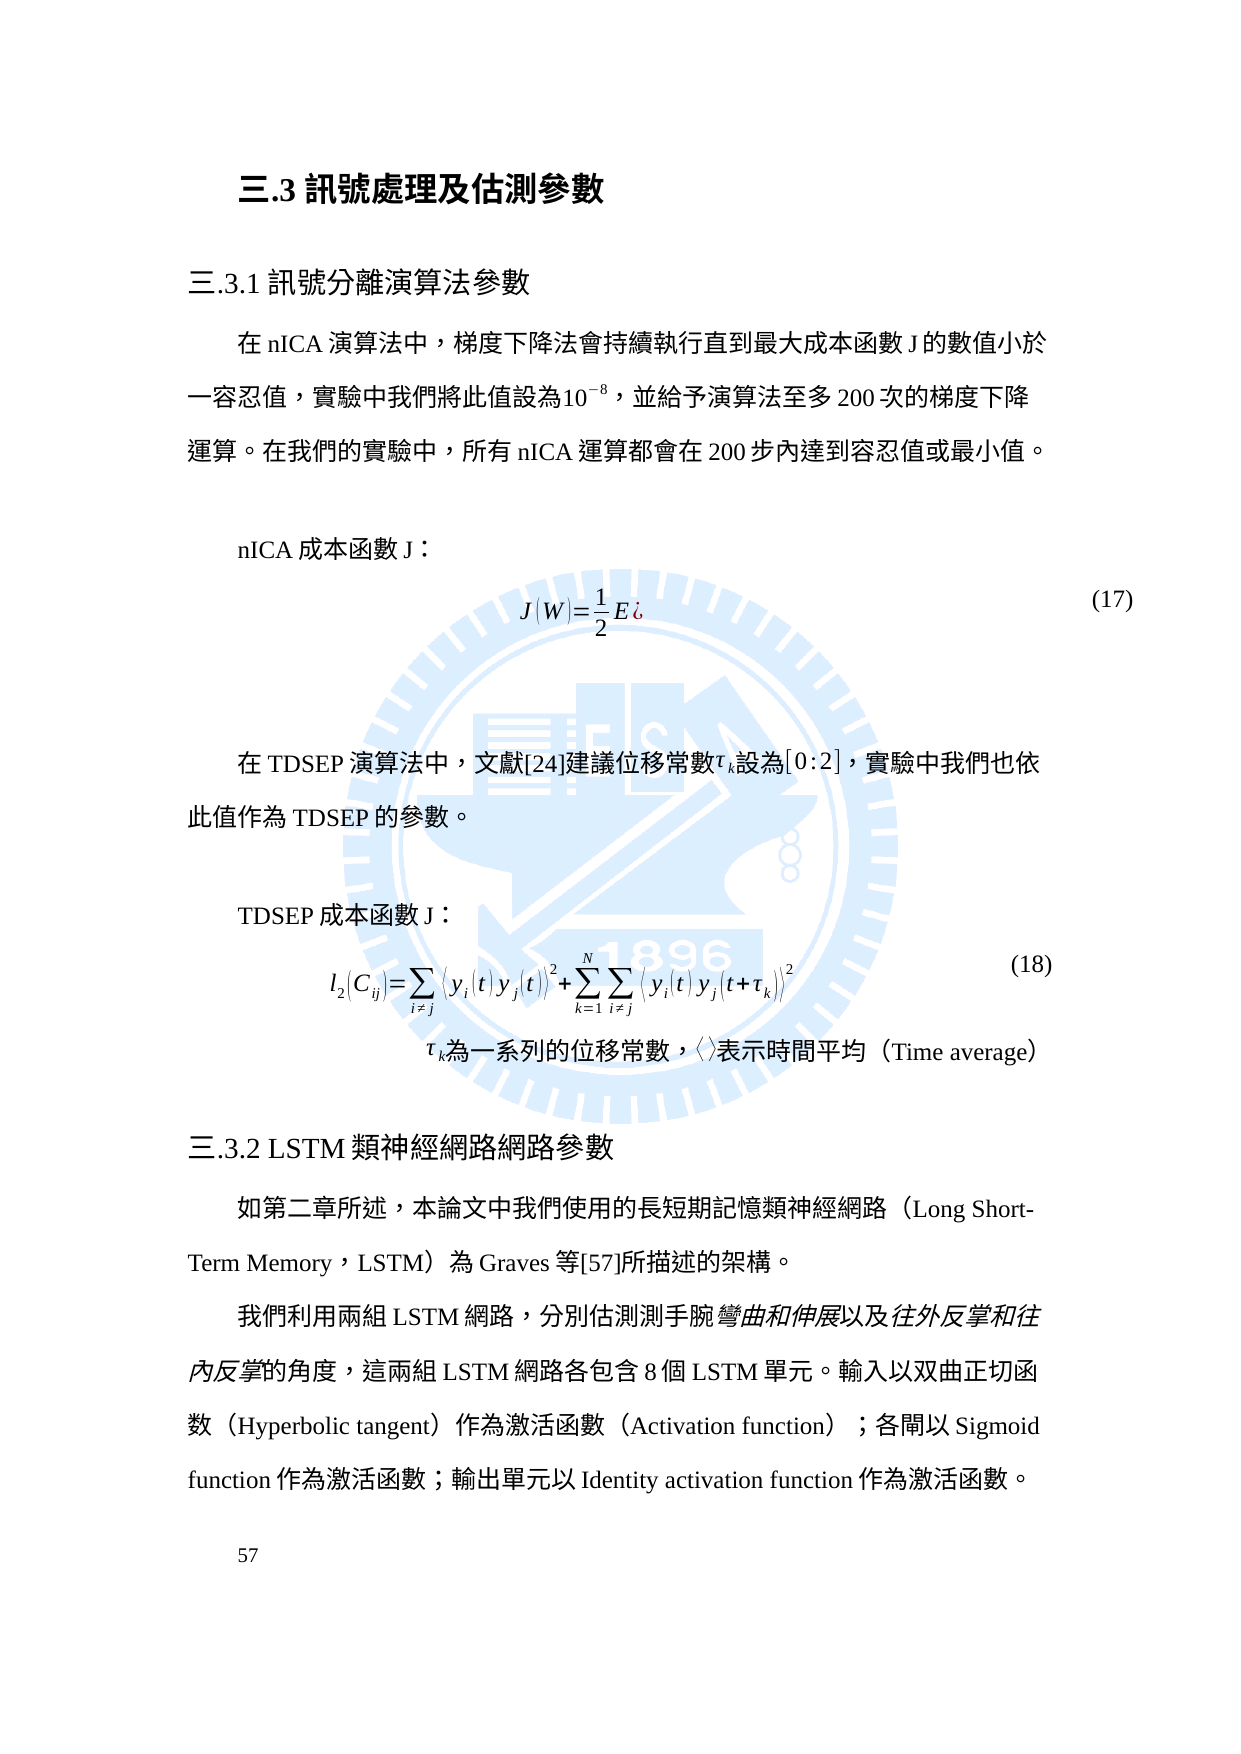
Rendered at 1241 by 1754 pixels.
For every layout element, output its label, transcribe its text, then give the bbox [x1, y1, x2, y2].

subtitle 訊號分離演算法參數 [187, 260, 1053, 302]
text nICA成本函數J： [187, 529, 1053, 566]
text 如第二章所述，本論文中我們使用的長短期記憶類神經網路（Long Short-Term Memory，LSTM）為Graves等[57]所描述的架構。 [187, 1188, 1053, 1279]
table_header (17) [975, 584, 1144, 657]
table_header [176, 950, 947, 1031]
subtitle 訊號處理及估測參數 [187, 163, 1053, 211]
table_header (18) [947, 950, 1063, 1031]
text TDSEP成本函數J： [187, 895, 1053, 931]
table_cell 為一系列的位移常數，表示時間平均（Time average） [176, 1031, 1063, 1082]
text 在TDSEP演算法中，文獻[24]建議位移常數設為，實驗中我們也依此值作為TDSEP的參數。 [187, 743, 1053, 834]
text 我們利用兩組LSTM網路，分別估測測手腕彎曲和伸展以及往外反掌和往內反掌的角度，這兩組LSTM網路各包含8個LSTM單元。輸入以双曲正切函数（Hyperbolic tangent）作為激活函數（Activation function）；各閘以Sigmoid function作為激活函數；輸出單元以Identity activation function作為激活函數。 [187, 1297, 1053, 1496]
subtitle LSTM類神經網路網路參數 [187, 1125, 1053, 1167]
text 在nICA演算法中，梯度下降法會持續執行直到最大成本函數J的數值小於一容忍值，實驗中我們將此值設為，並給予演算法至多200次的梯度下降運算。在我們的實驗中，所有nICA運算都會在200步內達到容忍值或最小值。 [187, 323, 1053, 468]
table_header [188, 584, 975, 657]
